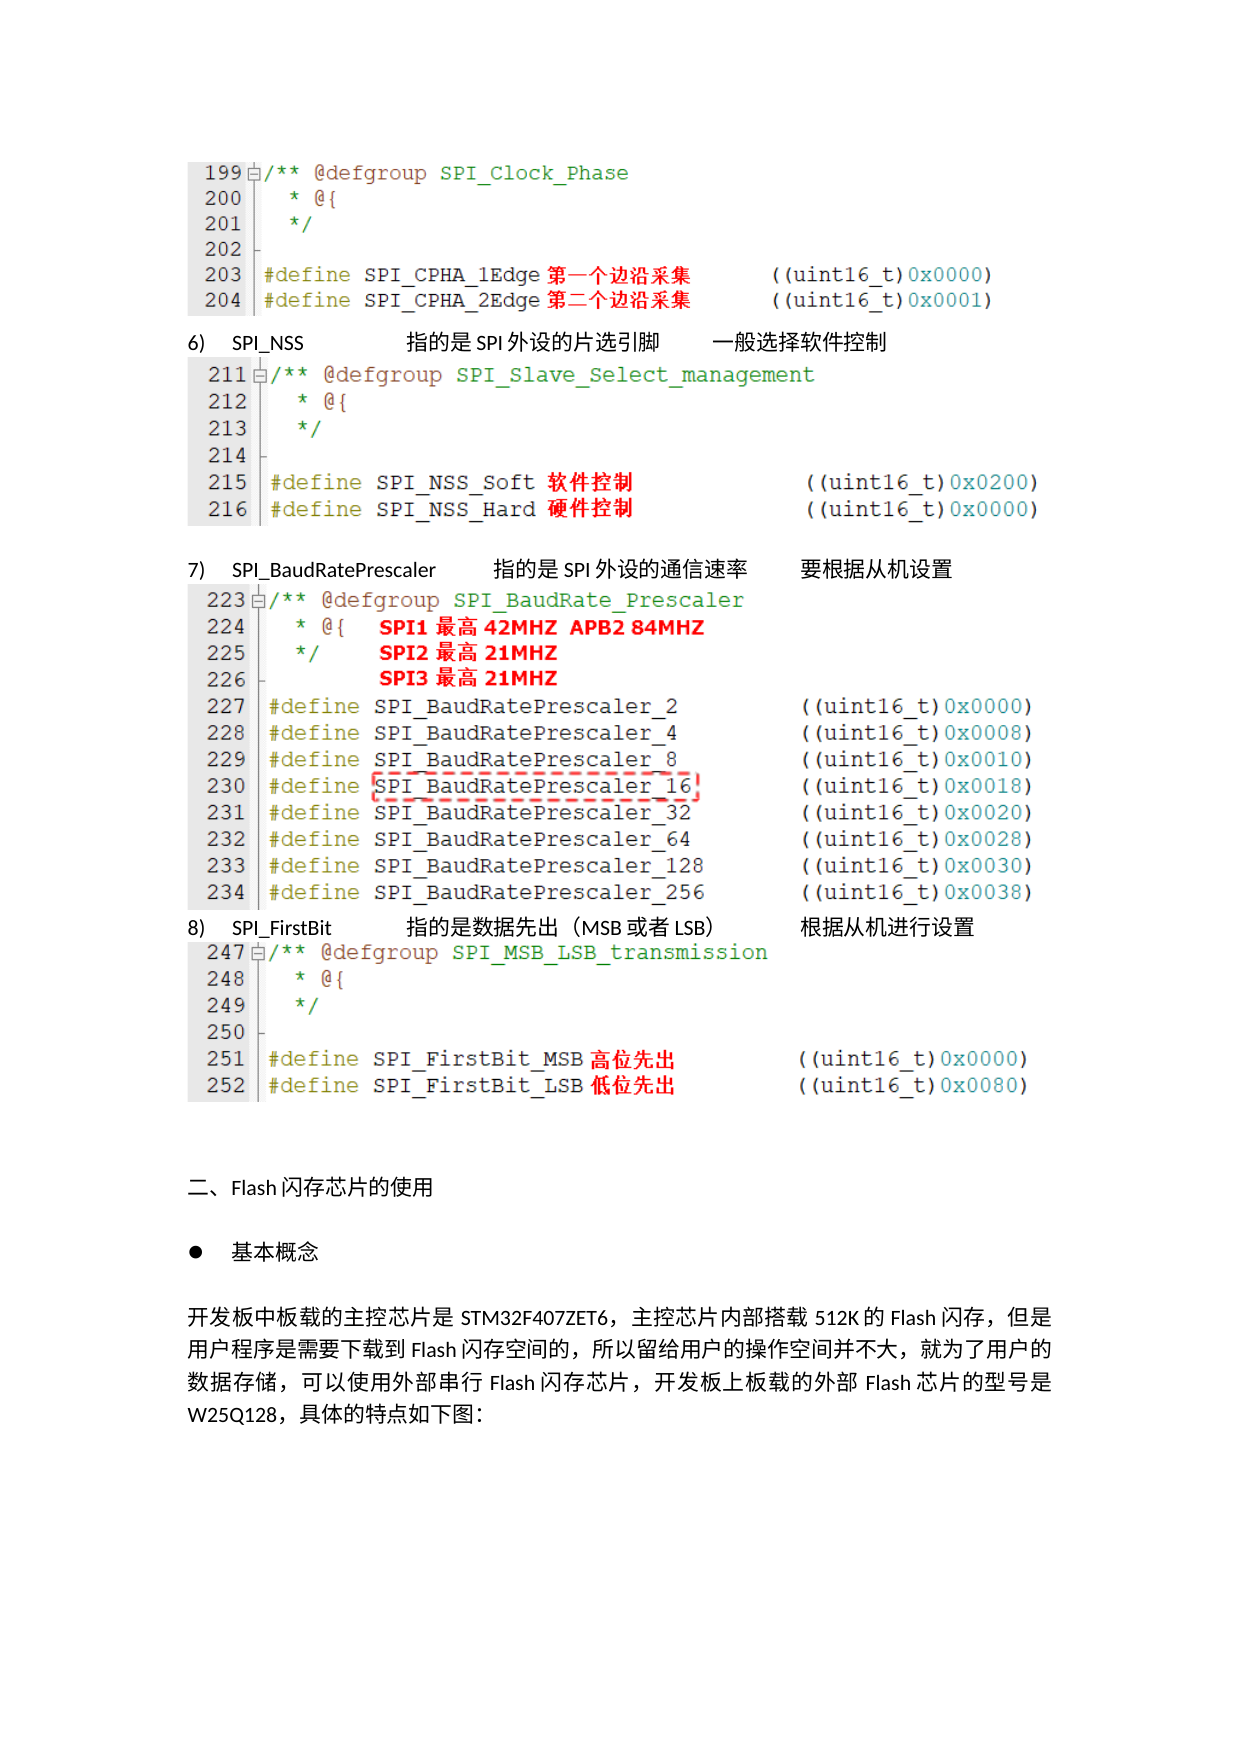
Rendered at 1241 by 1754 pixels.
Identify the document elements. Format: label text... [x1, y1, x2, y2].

list Flash闪存芯片的使用 [187, 1169, 1053, 1202]
picture [187, 357, 1053, 526]
list SPI_NSS 指的是SPI外设的片选引脚 一般选择软件控制 [187, 324, 1053, 357]
list 开发板中板载的主控芯片是STM32F407ZET6，主控芯片内部搭载512K的Flash闪存，但是用户程序是需要下载到Flash闪存空间的，所以留给用户的操作空间并不大，就为了用户的数据存储，可以使用外部串行Flash闪存芯片，开发板上板载的外部Flash芯片的型号是W25Q128，具体的特点如下图： [187, 1299, 1053, 1429]
list SPI_FirstBit 指的是数据先出（MSB或者LSB） 根据从机进行设置 [187, 910, 1053, 942]
picture [187, 162, 1053, 316]
picture [187, 942, 1052, 1102]
list 基本概念 [187, 1234, 1053, 1267]
list SPI_BaudRatePrescaler 指的是SPI外设的通信速率 要根据从机设置 [187, 552, 1053, 584]
picture [187, 584, 1053, 910]
